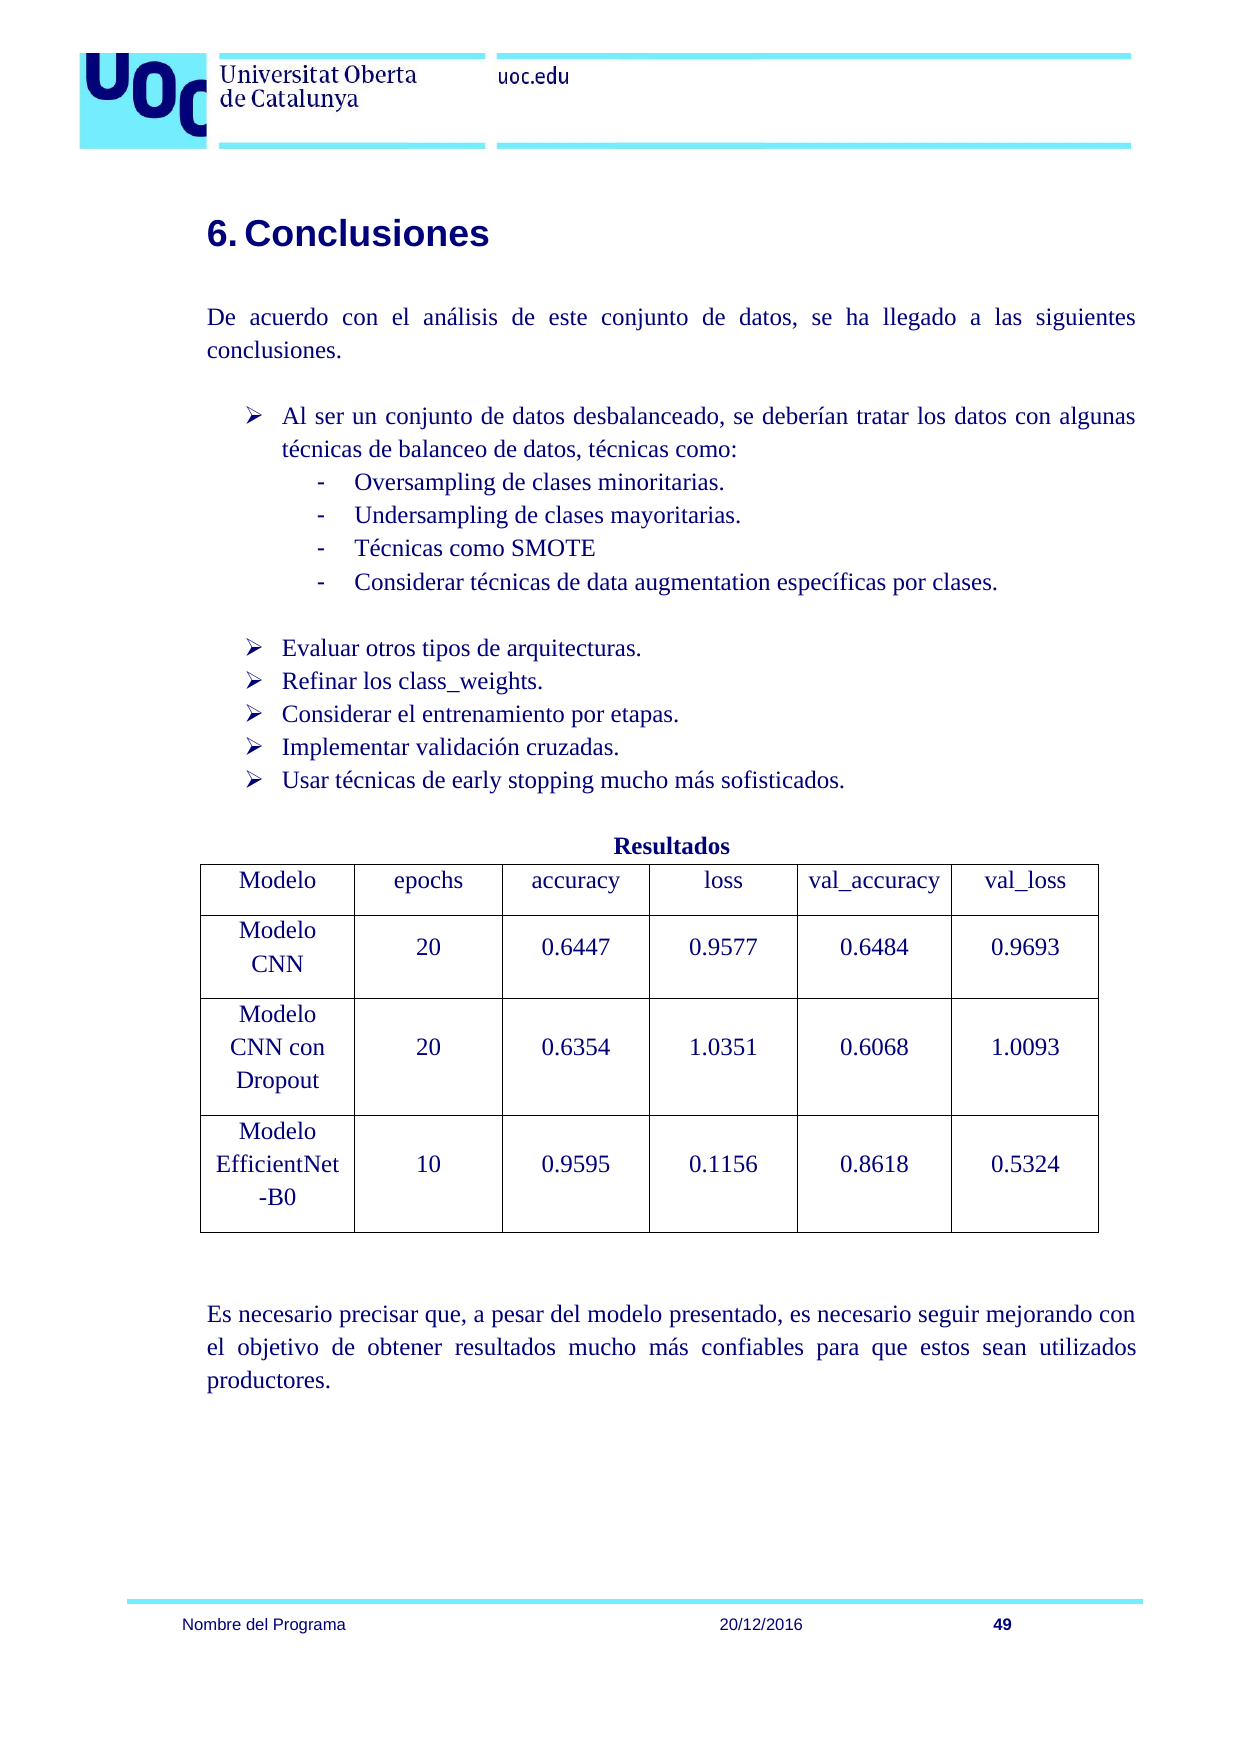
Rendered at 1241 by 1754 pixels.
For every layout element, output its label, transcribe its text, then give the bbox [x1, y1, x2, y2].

list Implementar validación cruzadas. [244, 732, 1137, 761]
table_cell 0.8618 [798, 1116, 951, 1232]
list Undersampling de clases mayoritarias. [317, 500, 1137, 529]
list Evaluar otros tipos de arquitecturas. [244, 633, 1137, 661]
table_cell Modelo CNN [201, 916, 354, 998]
table_cell 0.9577 [650, 916, 797, 998]
table_cell 1.0351 [650, 999, 797, 1115]
table_cell Modelo EfficientNet-B0 [201, 1116, 354, 1232]
table_header accuracy [503, 865, 649, 914]
subtitle Conclusiones [207, 30, 1137, 254]
table_header Modelo [201, 865, 354, 914]
text Es necesario precisar que, a pesar del modelo presentado, es necesario seguir mejorando con el objetivo de obtener resultados mucho más confiables para que estos sean utilizados productores. [207, 1299, 1137, 1394]
list Considerar el entrenamiento por etapas. [244, 699, 1137, 727]
table_cell 0.1156 [650, 1116, 797, 1232]
table_cell 20 [355, 999, 502, 1115]
table_cell 0.6354 [503, 999, 649, 1115]
list Técnicas como SMOTE [317, 533, 1137, 562]
table_cell 0.6484 [798, 916, 951, 998]
list Refinar los class_weights. [244, 666, 1137, 694]
text De acuerdo con el análisis de este conjunto de datos, se ha llegado a las siguientes conclusiones. [207, 302, 1137, 364]
table_header epochs [355, 865, 502, 914]
picture [74, 53, 207, 149]
table_cell 0.9693 [952, 916, 1098, 998]
list Usar técnicas de early stopping mucho más sofisticados. [244, 765, 1137, 793]
table_header val_accuracy [798, 865, 951, 914]
table_cell Modelo CNN con Dropout [201, 999, 354, 1115]
table_cell 1.0093 [952, 999, 1098, 1115]
table_cell 0.9595 [503, 1116, 649, 1232]
table_header loss [650, 865, 797, 914]
list Al ser un conjunto de datos desbalanceado, se deberían tratar los datos con algunas técnicas de balanceo de datos, técnicas como: [244, 401, 1137, 463]
list Oversampling de clases minoritarias. [317, 467, 1137, 496]
table_cell 0.5324 [952, 1116, 1098, 1232]
table_cell 0.6068 [798, 999, 951, 1115]
table_header val_loss [952, 865, 1098, 914]
list Considerar técnicas de data augmentation específicas por clases. [317, 567, 1137, 595]
text Resultados [207, 831, 1137, 859]
table_cell 10 [355, 1116, 502, 1232]
table_cell 20 [355, 916, 502, 998]
table_cell 0.6447 [503, 916, 649, 998]
